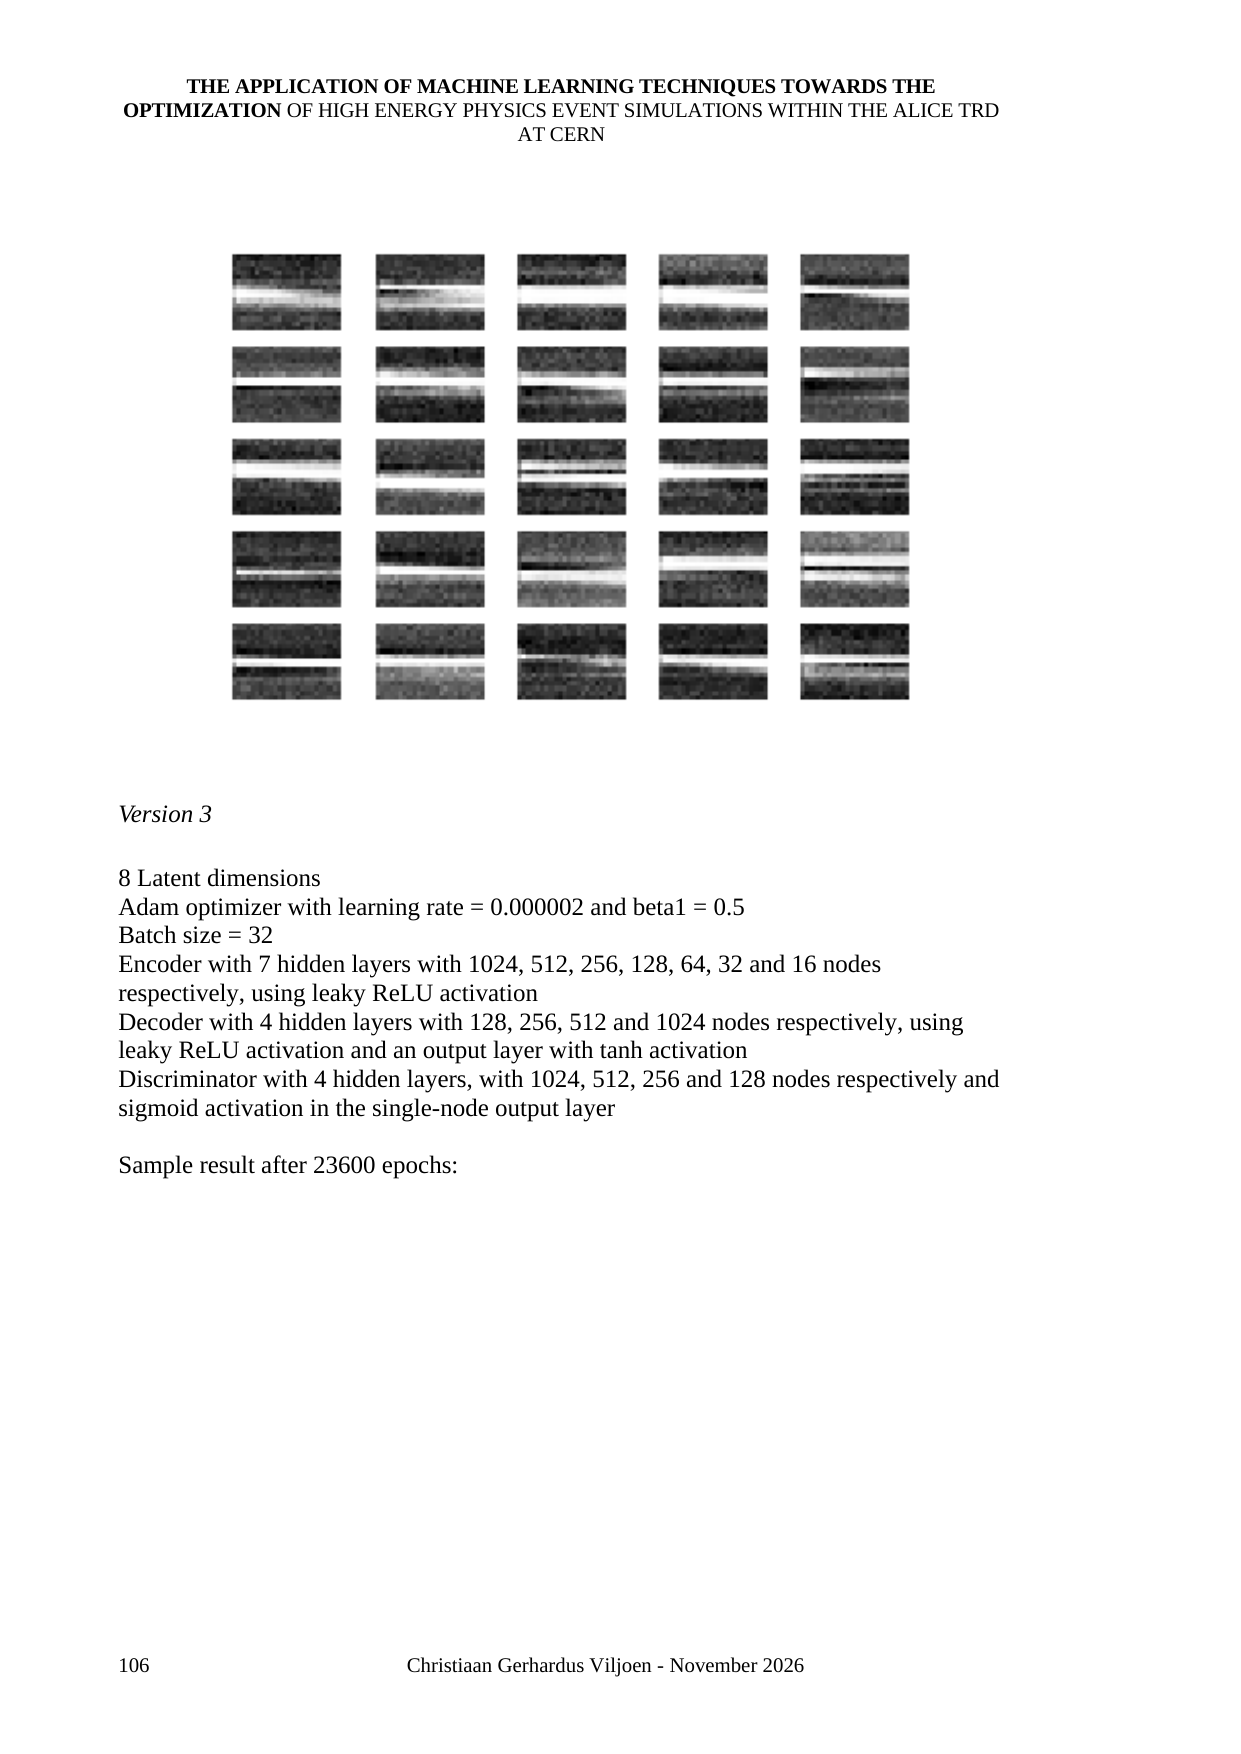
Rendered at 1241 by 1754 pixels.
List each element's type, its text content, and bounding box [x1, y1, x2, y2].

subtitle Version 3 [118, 799, 1004, 828]
text 8 Latent dimensions [118, 863, 1004, 892]
picture [118, 183, 1004, 774]
text Decoder with 4 hidden layers with 128, 256, 512 and 1024 nodes respectively, using leaky ReLU activation and an output layer with tanh activation [118, 1007, 1004, 1064]
text Sample result after 23600 epochs: [118, 1150, 1004, 1179]
text Adam optimizer with learning rate = 0.000002 and beta1 = 0.5 [118, 892, 1004, 920]
text Batch size = 32 [118, 920, 1004, 949]
text Encoder with 7 hidden layers with 1024, 512, 256, 128, 64, 32 and 16 nodes respectively, using leaky ReLU activation [118, 949, 1004, 1007]
text Discriminator with 4 hidden layers, with 1024, 512, 256 and 128 nodes respectively and sigmoid activation in the single-node output layer [118, 1064, 1004, 1122]
